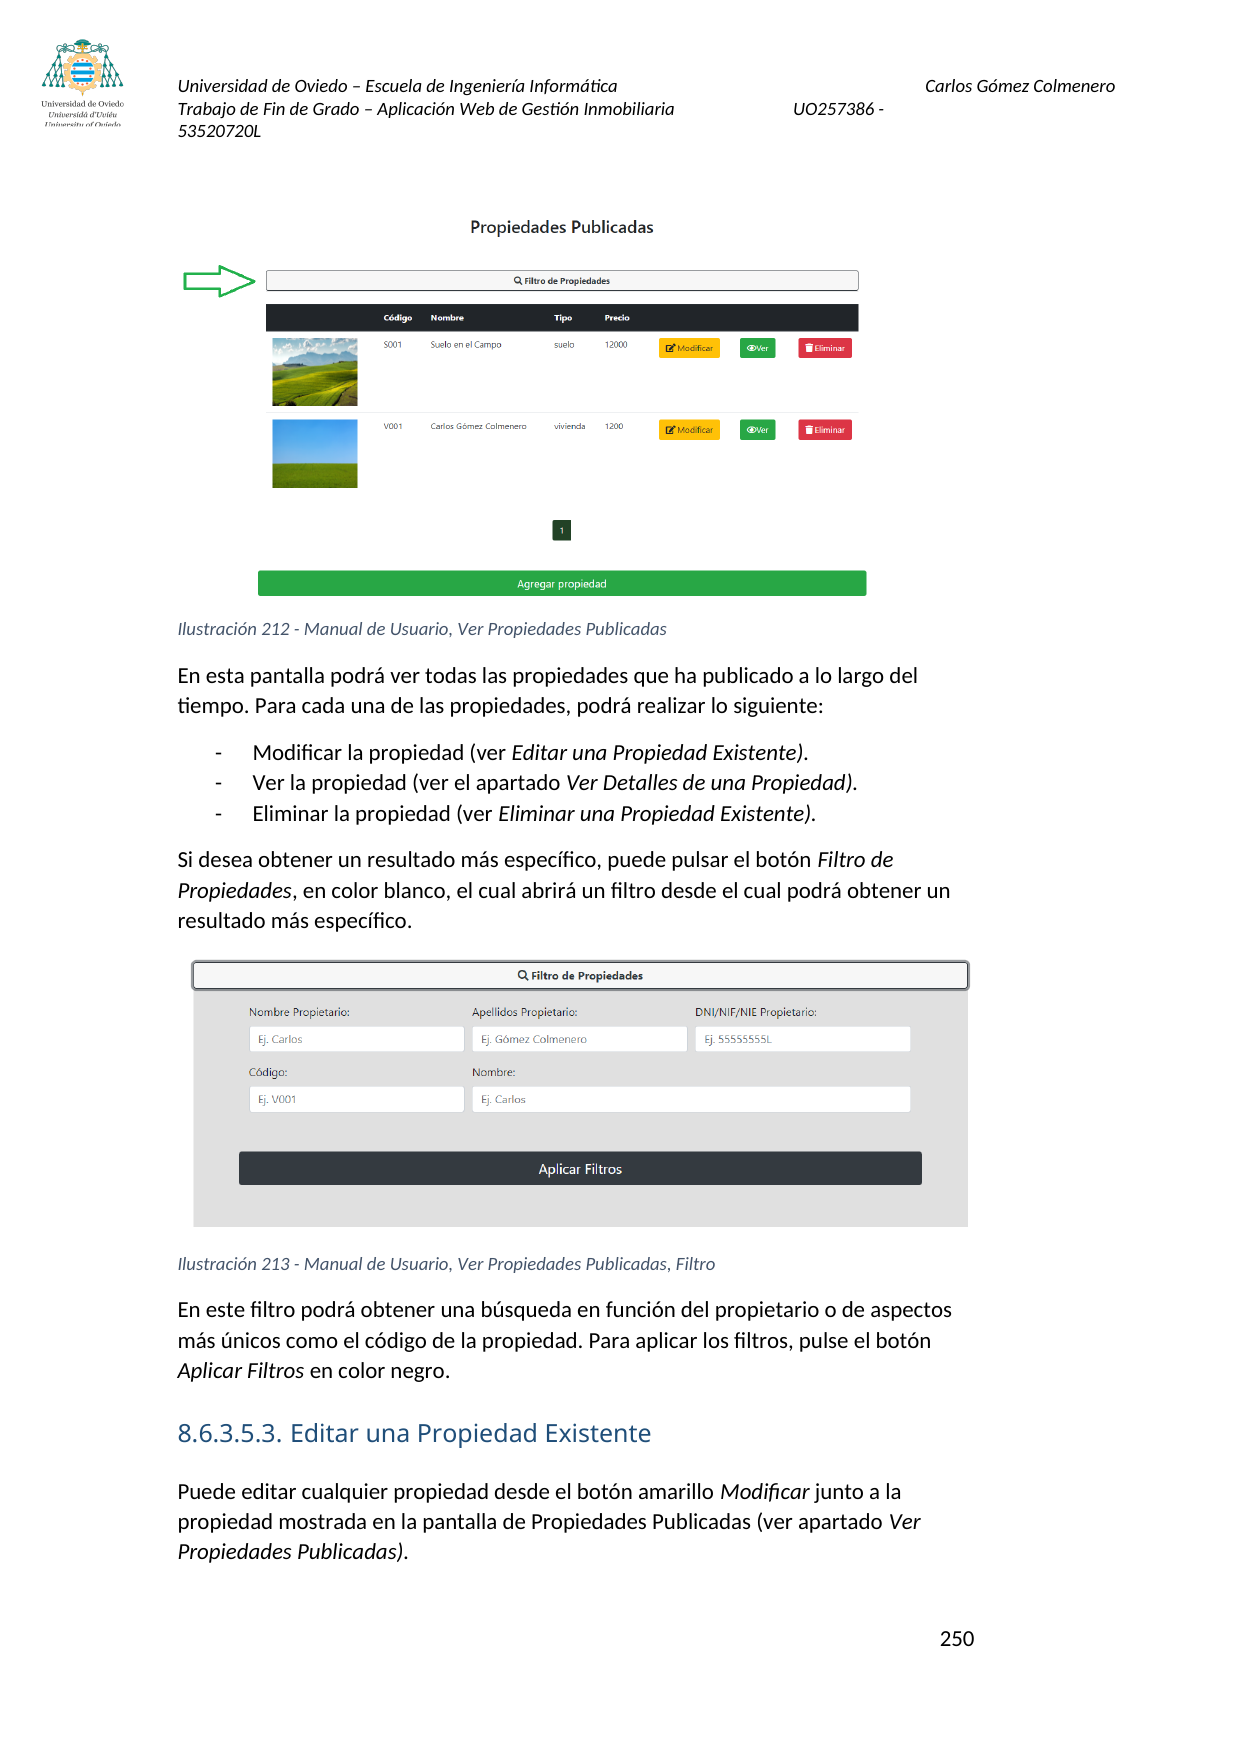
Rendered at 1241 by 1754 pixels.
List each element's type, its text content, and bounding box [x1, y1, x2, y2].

text Ilustración 213 - Manual de Usuario, Ver Propiedades Publicadas, Filtro [177, 1252, 974, 1275]
text En este filtro podrá obtener una búsqueda en función del propietario o de aspectos más únicos como el código de la propiedad. Para aplicar los filtros, pulse el botón Aplicar Filtros en color negro. [177, 1296, 974, 1384]
picture [36, 38, 124, 126]
text Si desea obtener un resultado más específico, puede pulsar el botón Filtro de Propiedades, en color blanco, el cual abrirá un filtro desde el cual podrá obtener un resultado más específico. [177, 846, 974, 934]
list Eliminar la propiedad (ver Eliminar una Propiedad Existente). [215, 799, 974, 827]
text Puede editar cualquier propiedad desde el botón amarillo Modificar junto a la propiedad mostrada en la pantalla de Propiedades Publicadas (ver apartado Ver Propiedades Publicadas). [177, 1477, 974, 1566]
list Ver la propiedad (ver el apartado Ver Detalles de una Propiedad). [215, 768, 974, 796]
text En esta pantalla podrá ver todas las propiedades que ha publicado a lo largo del tiempo. Para cada una de las propiedades, podrá realizar lo siguiente: [177, 661, 974, 719]
picture [177, 952, 975, 1233]
text Ilustración 212 - Manual de Usuario, Ver Propiedades Publicadas [177, 617, 974, 640]
picture [177, 198, 951, 599]
list Modificar la propiedad (ver Editar una Propiedad Existente). [215, 738, 974, 766]
subtitle Editar una Propiedad Existente [177, 1415, 974, 1449]
